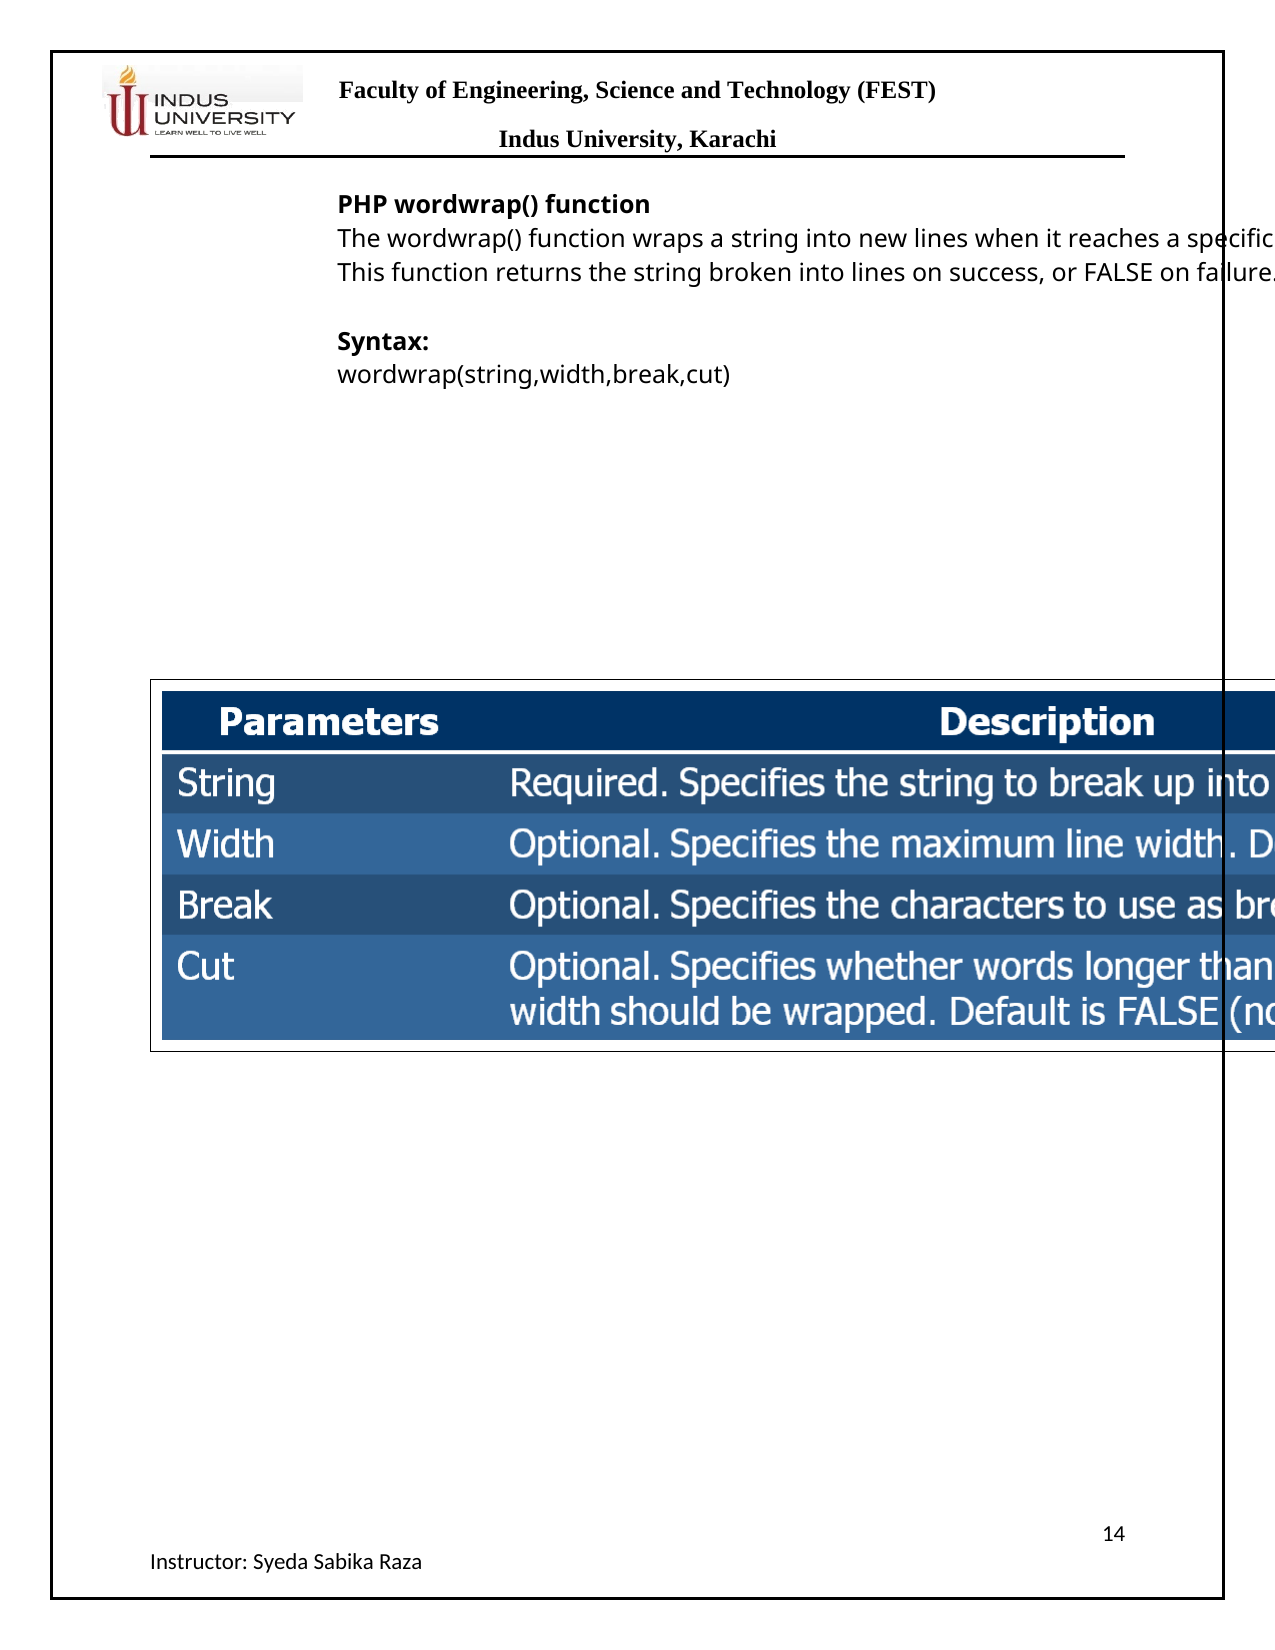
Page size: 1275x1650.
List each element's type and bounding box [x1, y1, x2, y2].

picture [151, 680, 1222, 1051]
picture [102, 65, 303, 141]
picture [1225, 680, 1275, 1051]
